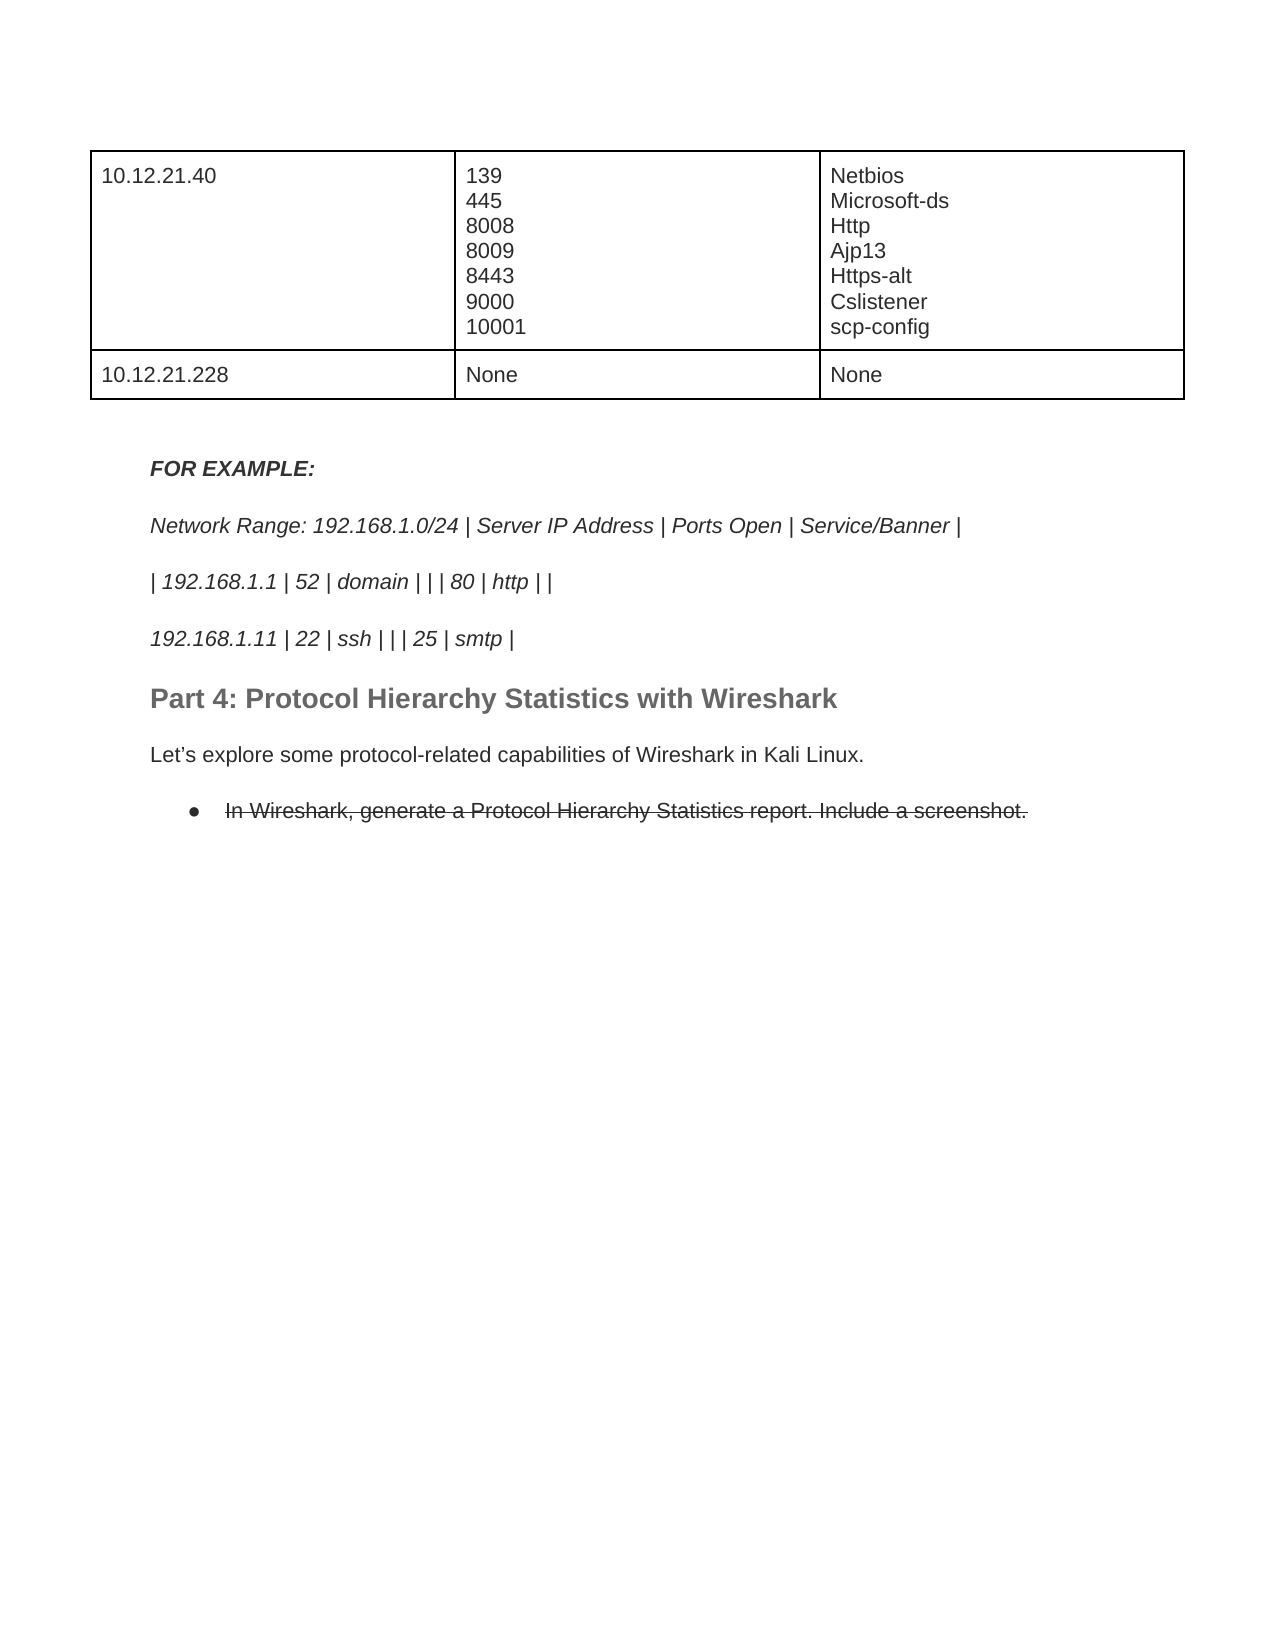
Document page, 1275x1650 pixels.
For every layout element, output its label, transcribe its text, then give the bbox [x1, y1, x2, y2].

subtitle Part 4: Protocol Hierarchy Statistics with Wireshark [150, 682, 1125, 714]
table_cell 139 445 8008 8009 8443 9000 10001 [456, 152, 819, 349]
table_cell 10.12.21.40 [92, 152, 454, 349]
table_cell None [456, 351, 819, 397]
text | 192.168.1.1 | 52 | domain | | | 80 | http | | [150, 569, 1125, 594]
list In Wireshark, generate a Protocol Hierarchy Statistics report. Include a screenshot. [187, 798, 1125, 823]
table_cell 10.12.21.228 [92, 351, 454, 397]
text FOR EXAMPLE: [150, 456, 1125, 481]
text 192.168.1.11 | 22 | ssh | | | 25 | smtp | [150, 625, 1125, 651]
text Let’s explore some protocol-related capabilities of Wireshark in Kali Linux. [150, 742, 1125, 767]
table_cell Netbios Microsoft-ds Http Ajp13 Https-alt Cslistener scp-config [821, 152, 1183, 349]
table_cell None [821, 351, 1183, 397]
text Network Range: 192.168.1.0/24 | Server IP Address | Ports Open | Service/Banner | [150, 512, 1125, 538]
